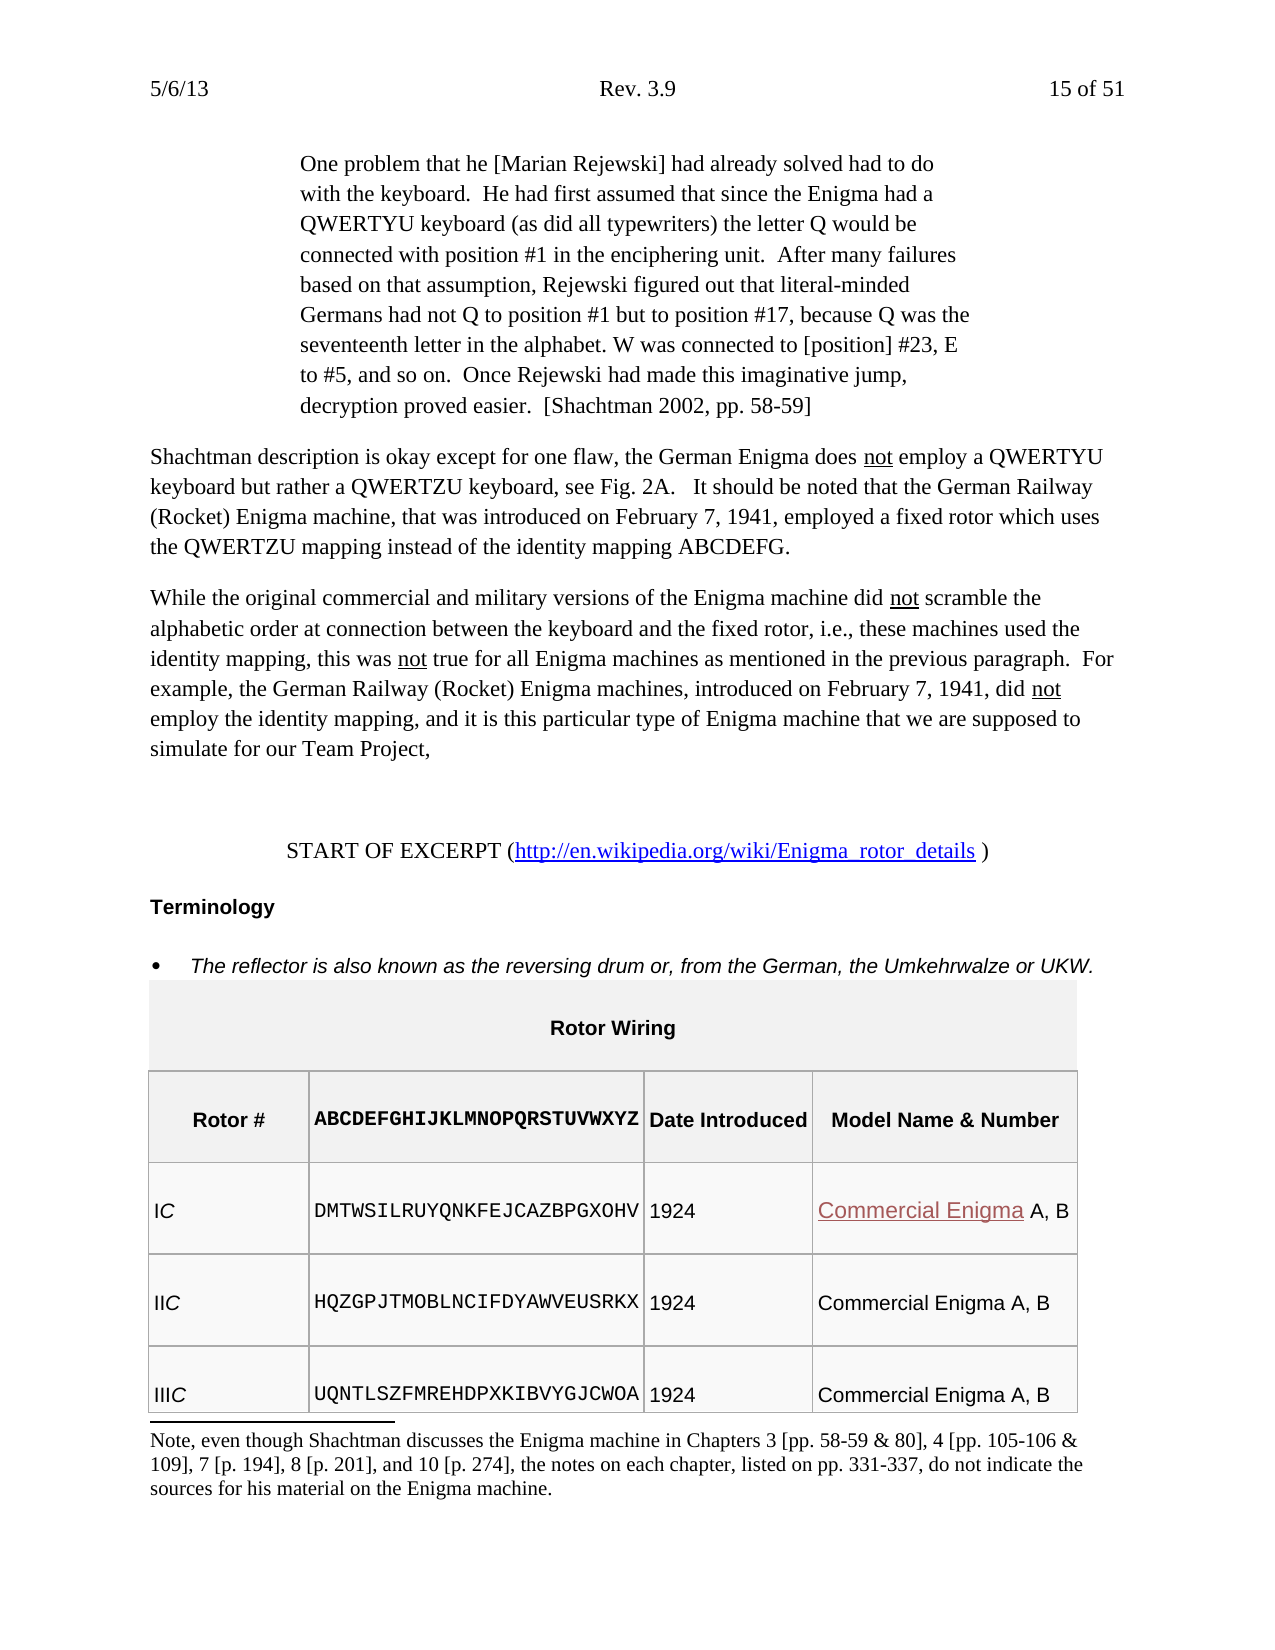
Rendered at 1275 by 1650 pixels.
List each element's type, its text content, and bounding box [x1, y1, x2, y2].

list The reflector is also known as the reversing drum or, from the German, the Umkehrwalze or UKW. [152, 948, 1125, 978]
table_cell IC [149, 1163, 308, 1253]
table_cell ABCDEFGHIJKLMNOPQRSTUVWXYZ [310, 1072, 643, 1162]
table_cell 1924 [645, 1347, 812, 1411]
table_cell IIIC [149, 1347, 308, 1411]
text One problem that he [Marian Rejewski] had already solved had to do with the keyboard. He had first assumed that since the Enigma had a QWERTYU keyboard (as did all typewriters) the letter Q would be connected with position #1 in the enciphering unit. After many failures based on that assumption, Rejewski figured out that literal-minded Germans had not Q to position #1 but to position #17, because Q was the seventeenth letter in the alphabet. W was connected to [position] #23, E to #5, and so on. Once Rejewski had made this imaginative jump, decryption proved easier. [Shachtman 2002, pp. 58-59] [300, 150, 975, 418]
table_cell Date Introduced [645, 1072, 812, 1162]
table_cell HQZGPJTMOBLNCIFDYAWVEUSRKX [310, 1255, 643, 1345]
text While the original commercial and military versions of the Enigma machine did not scramble the alphabetic order at connection between the keyboard and the fixed rotor, i.e., these machines used the identity mapping, this was not true for all Enigma machines as mentioned in the previous paragraph. For example, the German Railway (Rocket) Enigma machines, introduced on February 7, 1941, did not employ the identity mapping, and it is this particular type of Enigma machine that we are supposed to simulate for our Team Project, [150, 584, 1125, 762]
text START OF EXCERPT (http://en.wikipedia.org/wiki/Enigma_rotor_details ) [150, 837, 1125, 864]
table_cell Rotor # [149, 1072, 308, 1162]
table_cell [813, 1347, 1077, 1411]
table_header Rotor Wiring [149, 980, 1077, 1070]
table_cell IIC [149, 1255, 308, 1345]
table_cell Commercial Enigma A, B [813, 1255, 1077, 1345]
table_cell 1924 [645, 1255, 812, 1345]
text Terminology [150, 888, 1125, 918]
text Shachtman description is okay except for one flaw, the German Enigma does not employ a QWERTYU keyboard but rather a QWERTZU keyboard, see Fig. 2A. It should be noted that the German Railway (Rocket) Enigma machine, that was introduced on February 7, 1941, employed a fixed rotor which uses the QWERTZU mapping instead of the identity mapping ABCDEFG. [150, 443, 1125, 560]
table_cell 1924 [645, 1163, 812, 1253]
table_cell Commercial Enigma A, B [813, 1163, 1077, 1253]
table_cell DMTWSILRUYQNKFEJCAZBPGXOHV [310, 1163, 643, 1253]
table_cell Model Name & Number [813, 1072, 1077, 1162]
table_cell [310, 1347, 643, 1411]
